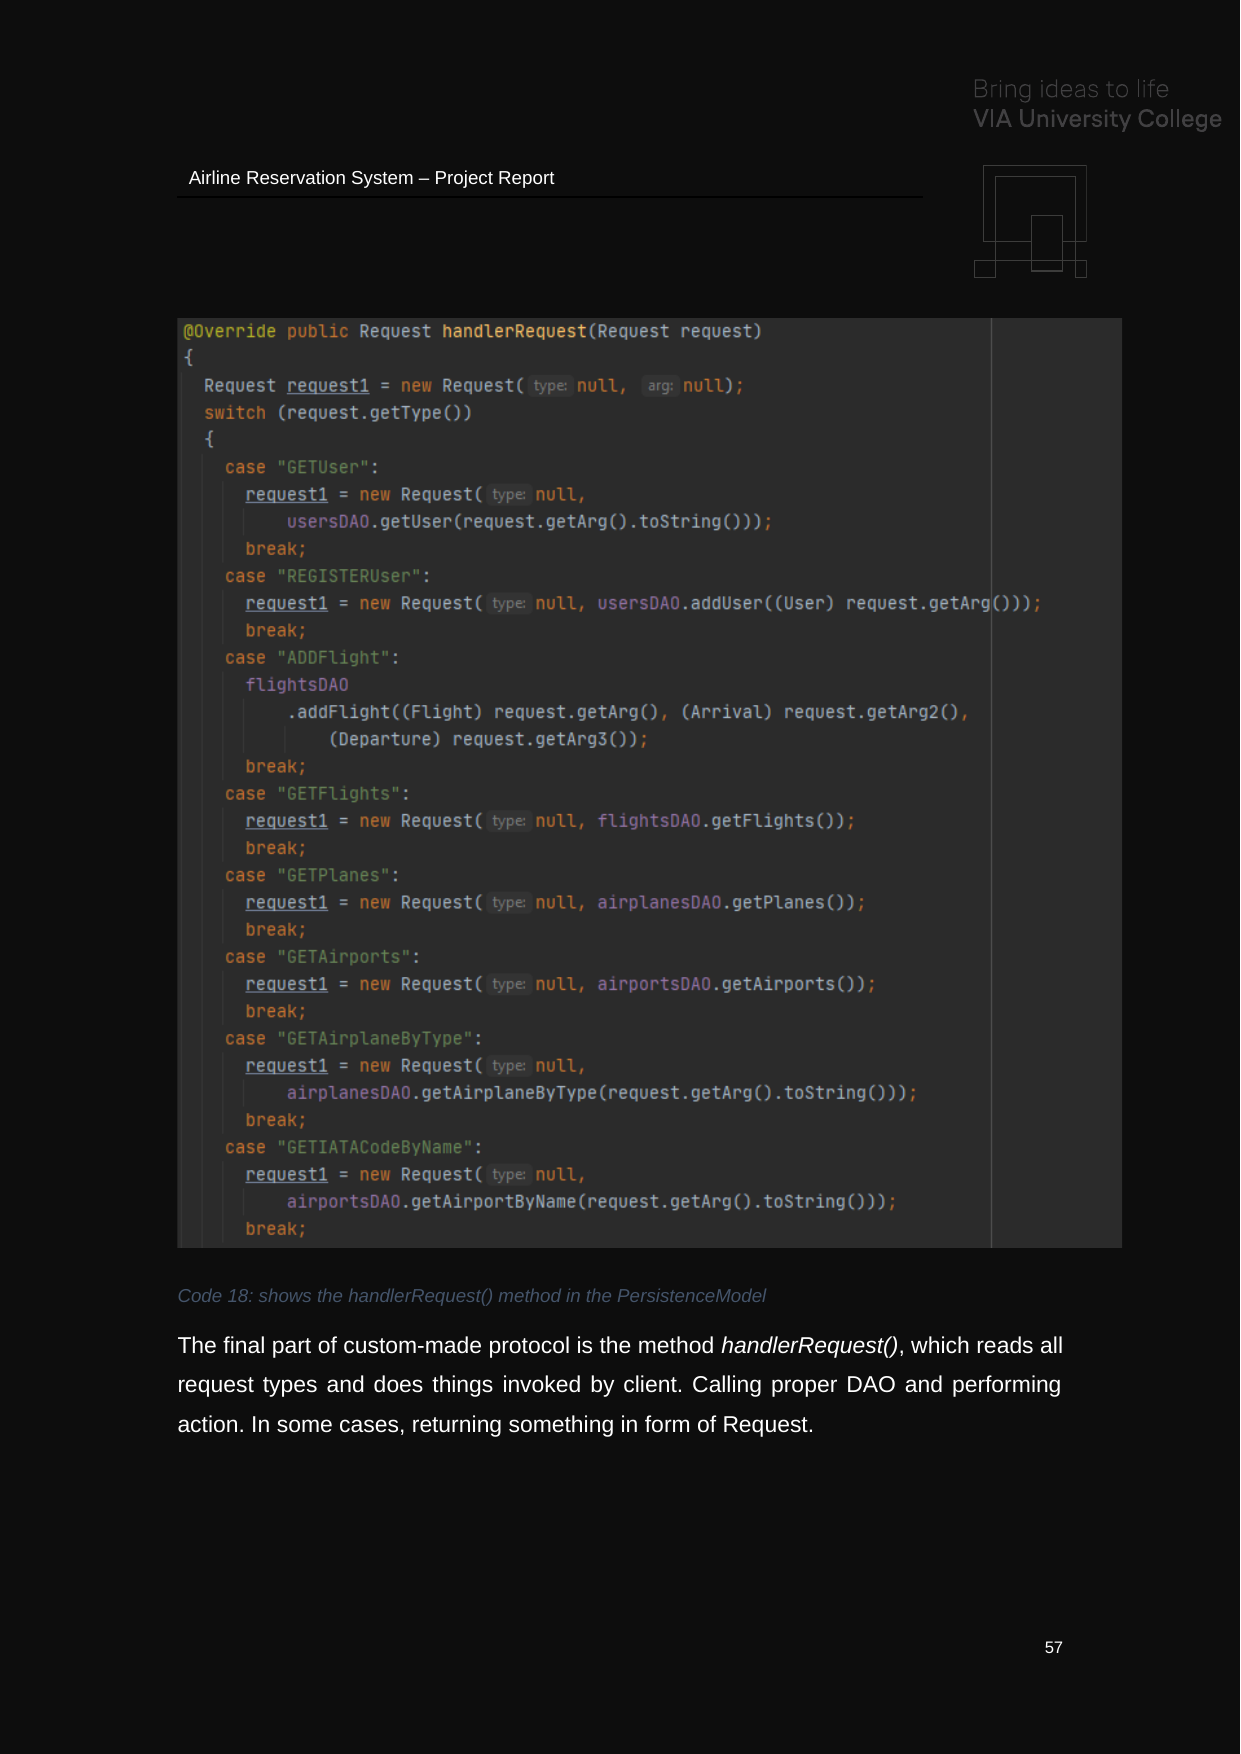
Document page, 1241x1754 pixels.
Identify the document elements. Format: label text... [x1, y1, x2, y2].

text Code 18: shows the handlerRequest() method in the PersistenceModel [177, 1285, 1063, 1307]
picture [177, 318, 1123, 1248]
text The final part of custom-made protocol is the method handlerRequest(), which reads all request types and does things invoked by client. Calling proper DAO and performing action. In some cases, returning something in form of Request. [177, 1332, 1063, 1437]
